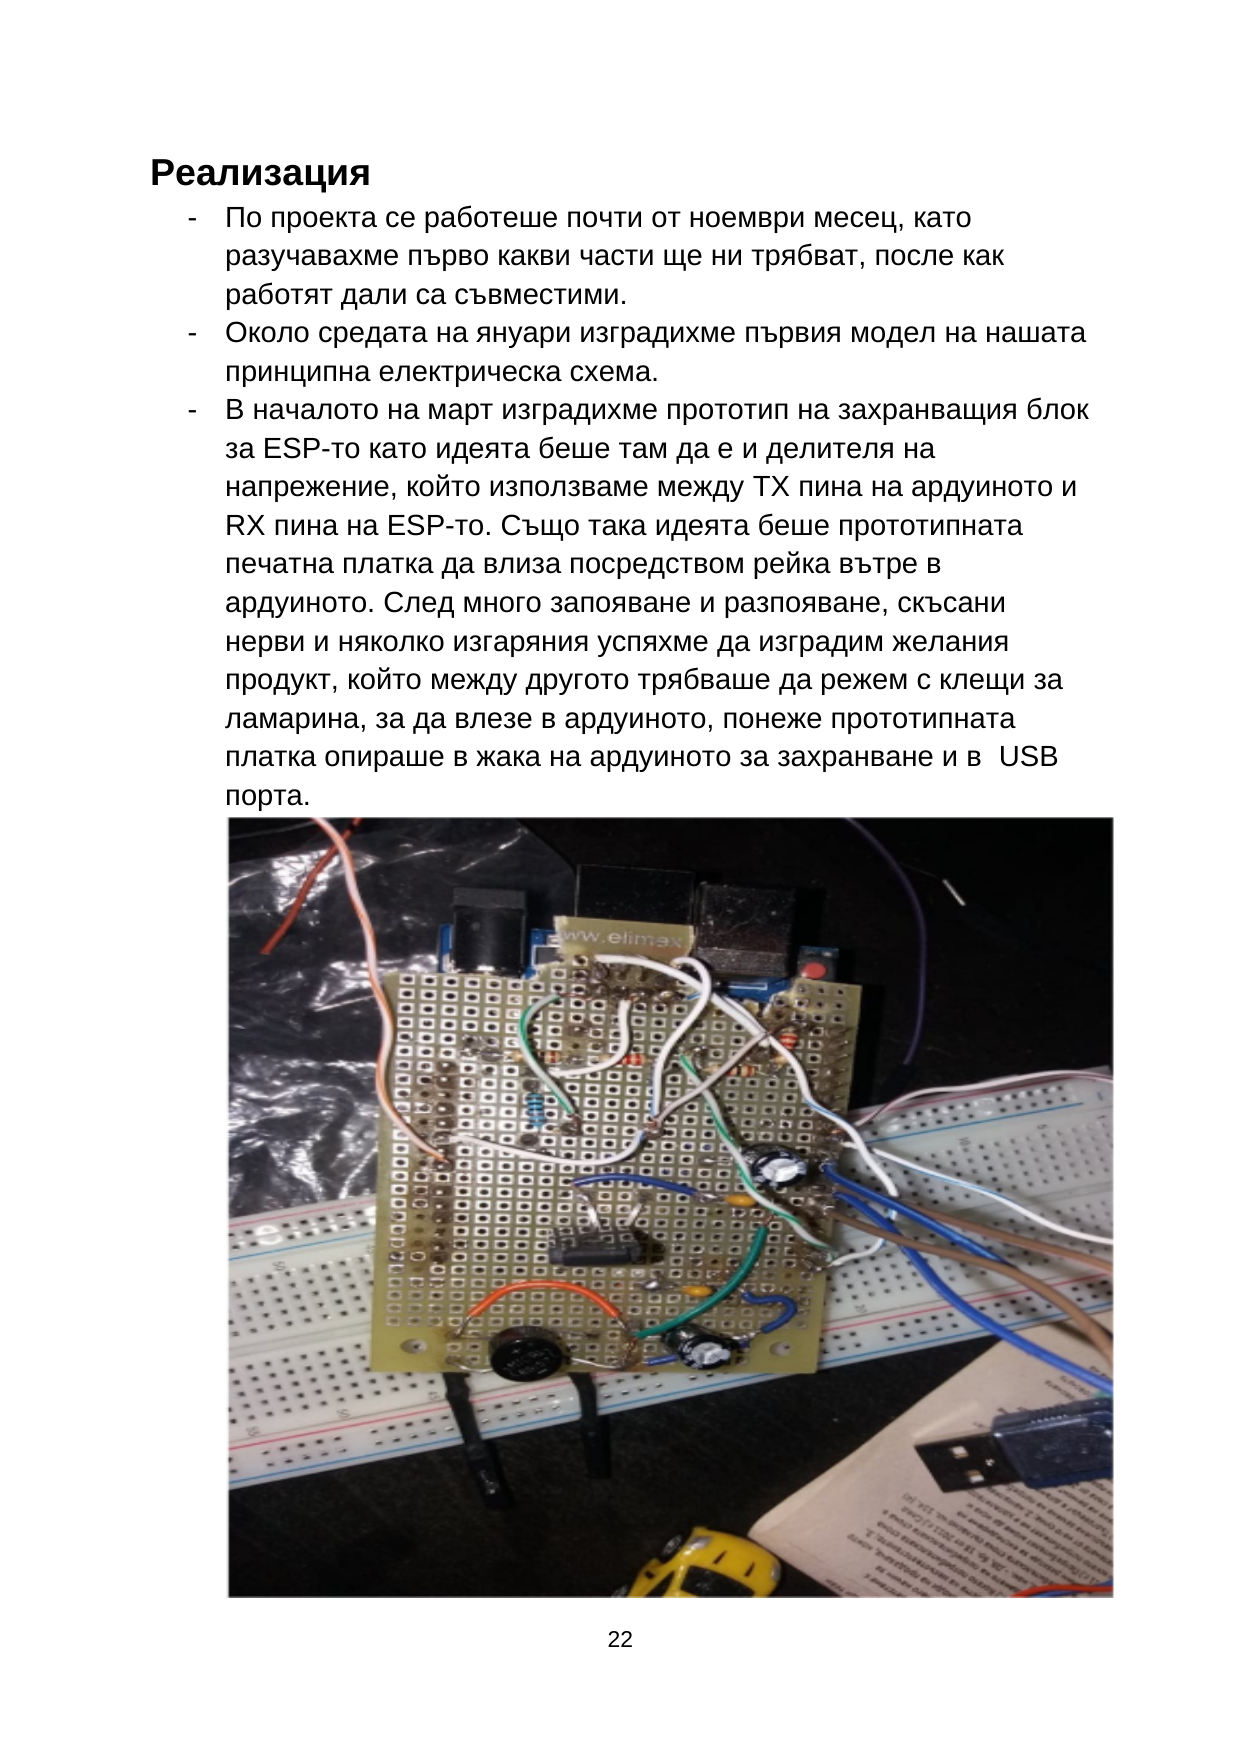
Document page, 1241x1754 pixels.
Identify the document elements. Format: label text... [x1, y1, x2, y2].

picture [225, 816, 1116, 1598]
list В началото на март изградихме прототип на захранващия блок за ESP-то като идеята беше там да е и делителя на напрежение, който използваме между TX пина на ардуиното и RX пина на ESP-то. Също така идеята беше прототипната печатна платка да влиза посредством рейка вътре в ардуиното. След много запояване и разпояване, скъсани нерви и няколко изгаряния успяхме да изградим желания продукт, който между другото трябваше да режем с клещи за ламарина, за да влезе в ардуиното, понеже прототипната платка опираше в жака на ардуиното за захранване и в USB порта. [187, 392, 1090, 811]
list Около средата на януари изградихме първия модел на нашата принципна електрическа схема. [187, 315, 1090, 387]
subtitle Реализация [150, 150, 1090, 193]
list По проекта се работеше почти от ноември месец, като разучавахме първо какви части ще ни трябват, после как работят дали са съвместими. [187, 199, 1090, 310]
